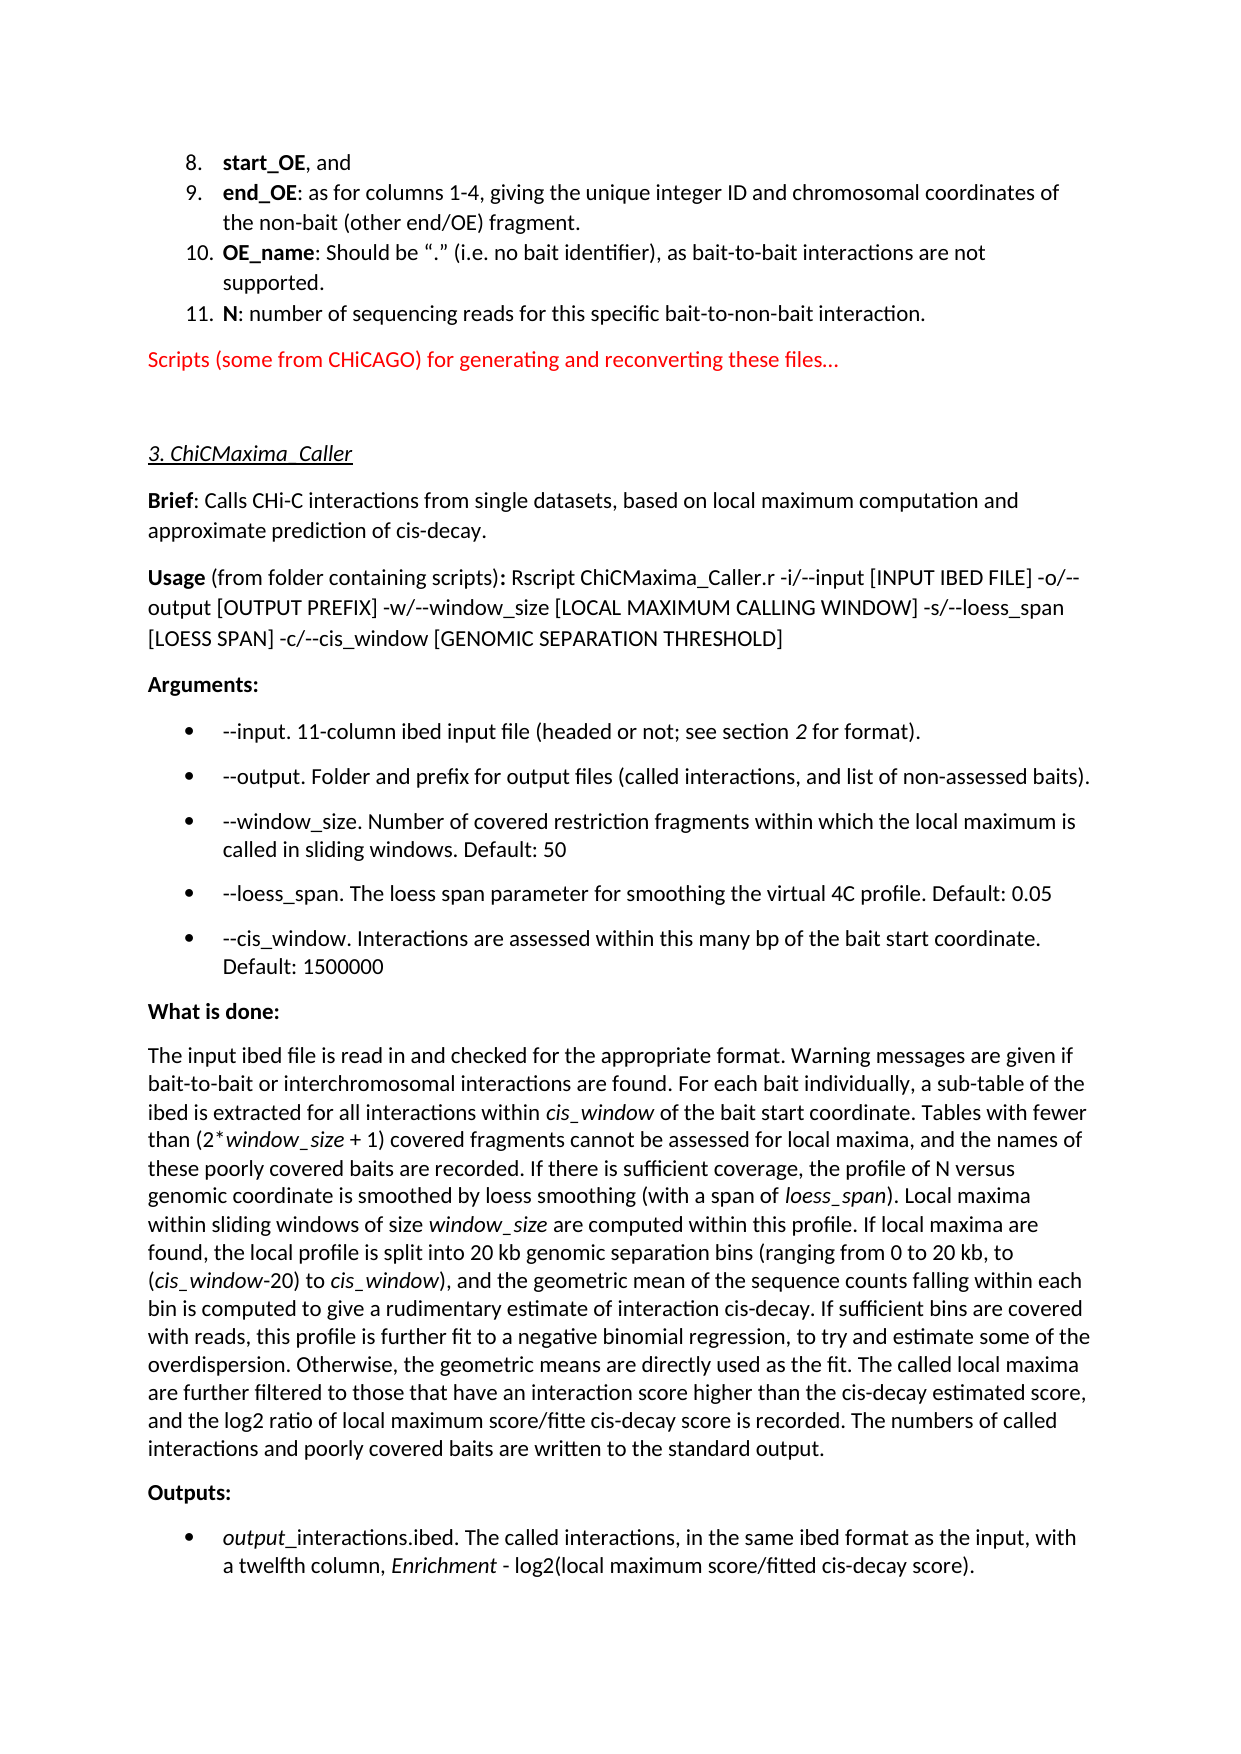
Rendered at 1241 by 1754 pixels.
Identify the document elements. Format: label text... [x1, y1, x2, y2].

list start_OE, and [185, 148, 1093, 176]
text --loess_span. The loess span parameter for smoothing the virtual 4C profile. Default: 0.05 [185, 879, 1093, 907]
list The input ibed file is read in and checked for the appropriate format. Warning messages are given if bait-to-bait or interchromosomal interactions are found. For each bait individually, a sub-table of the ibed is extracted for all interactions within cis_window of the bait start coordinate. Tables with fewer than (2*window_size + 1) covered fragments cannot be assessed for local maxima, and the names of these poorly covered baits are recorded. If there is sufficient coverage, the profile of N versus genomic coordinate is smoothed by loess smoothing (with a span of loess_span). Local maxima within sliding windows of size window_size are computed within this profile. If local maxima are found, the local profile is split into 20 kb genomic separation bins (ranging from 0 to 20 kb, to (cis_window-20) to cis_window), and the geometric mean of the sequence counts falling within each bin is computed to give a rudimentary estimate of interaction cis-decay. If sufficient bins are covered with reads, this profile is further fit to a negative binomial regression, to try and estimate some of the overdispersion. Otherwise, the geometric means are directly used as the fit. The called local maxima are further filtered to those that have an interaction score higher than the cis-decay estimated score, and the log2 ratio of local maximum score/fitte cis-decay score is recorded. The numbers of called interactions and poorly covered baits are written to the standard output. [148, 1042, 1093, 1462]
text Usage (from folder containing scripts): Rscript ChiCMaxima_Caller.r -i/--input [INPUT IBED FILE] -o/--output [OUTPUT PREFIX] -w/--window_size [LOCAL MAXIMUM CALLING WINDOW] -s/--loess_span [LOESS SPAN] -c/--cis_window [GENOMIC SEPARATION THRESHOLD] [148, 563, 1093, 652]
list What is done: [148, 997, 1093, 1025]
text Brief: Calls CHi-C interactions from single datasets, based on local maximum computation and approximate prediction of cis-decay. [148, 486, 1093, 544]
text 3. ChiCMaxima_Caller [148, 439, 1093, 467]
text Scripts (some from CHiCAGO) for generating and reconverting these files… [148, 346, 1093, 373]
text --output. Folder and prefix for output files (called interactions, and list of non-assessed baits). [185, 762, 1093, 790]
text --cis_window. Interactions are assessed within this many bp of the bait start coordinate. Default: 1500000 [185, 924, 1093, 980]
list Outputs: [148, 1478, 1093, 1507]
list N: number of sequencing reads for this specific bait-to-non-bait interaction. [185, 299, 1093, 327]
text --window_size. Number of covered restriction fragments within which the local maximum is called in sliding windows. Default: 50 [185, 807, 1093, 863]
text output_interactions.ibed. The called interactions, in the same ibed format as the input, with a twelfth column, Enrichment - log2(local maximum score/fitted cis-decay score). [185, 1523, 1093, 1579]
list OE_name: Should be “.” (i.e. no bait identifier), as bait-to-bait interactions are not supported. [185, 238, 1093, 296]
text --input. 11-column ibed input file (headed or not; see section 2 for format). [185, 717, 1093, 745]
text Arguments: [148, 671, 1093, 698]
list end_OE: as for columns 1-4, giving the unique integer ID and chromosomal coordinates of the non-bait (other end/OE) fragment. [185, 178, 1093, 236]
